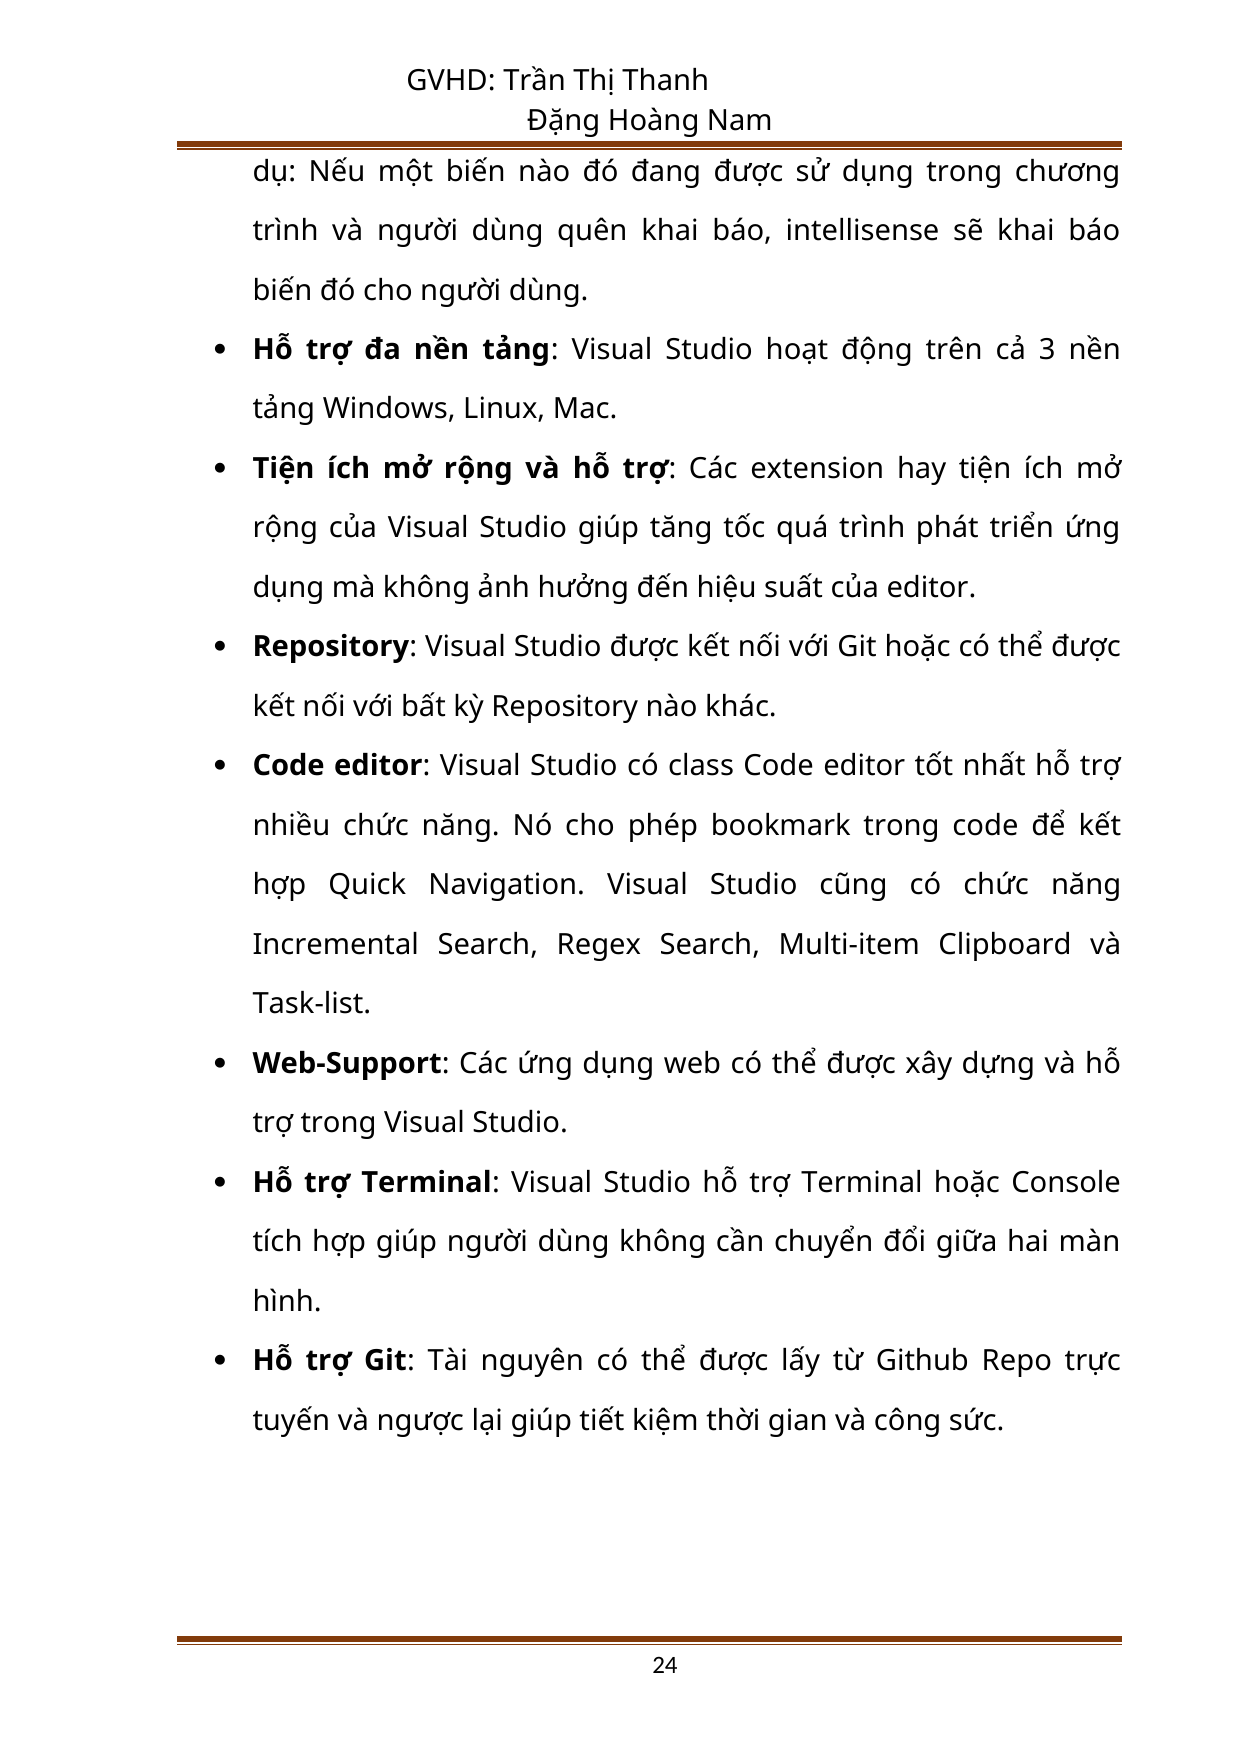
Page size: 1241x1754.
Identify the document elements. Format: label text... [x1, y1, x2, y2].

list Tiện ích mở rộng và hỗ trợ: Các extension hay tiện ích mở rộng của Visual Studio giúp tăng tốc quá trình phát triển ứng dụng mà không ảnh hưởng đến hiệu suất của editor. [215, 447, 1122, 606]
list Hỗ trợ Git: Tài nguyên có thể được lấy từ Github Repo trực tuyến và ngược lại giúp tiết kiệm thời gian và công sức. [215, 1339, 1122, 1439]
list Code editor: Visual Studio có class Code editor tốt nhất hỗ trợ nhiều chức năng. Nó cho phép bookmark trong code để kết hợp Quick Navigation. Visual Studio cũng có chức năng Incremental Search, Regex Search, Multi-item Clipboard và Task-list. [215, 745, 1122, 1022]
list Web-Support: Các ứng dụng web có thể được xây dựng và hỗ trợ trong Visual Studio. [215, 1042, 1122, 1141]
list Hỗ trợ đa nền tảng: Visual Studio hoạt động trên cả 3 nền tảng Windows, Linux, Mac. [215, 328, 1122, 427]
list Repository: Visual Studio được kết nối với Git hoặc có thể được kết nối với bất kỳ Repository nào khác. [215, 626, 1122, 725]
list Hỗ trợ Terminal: Visual Studio hỗ trợ Terminal hoặc Console tích hợp giúp người dùng không cần chuyển đổi giữa hai màn hình. [215, 1161, 1122, 1320]
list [215, 150, 1122, 308]
